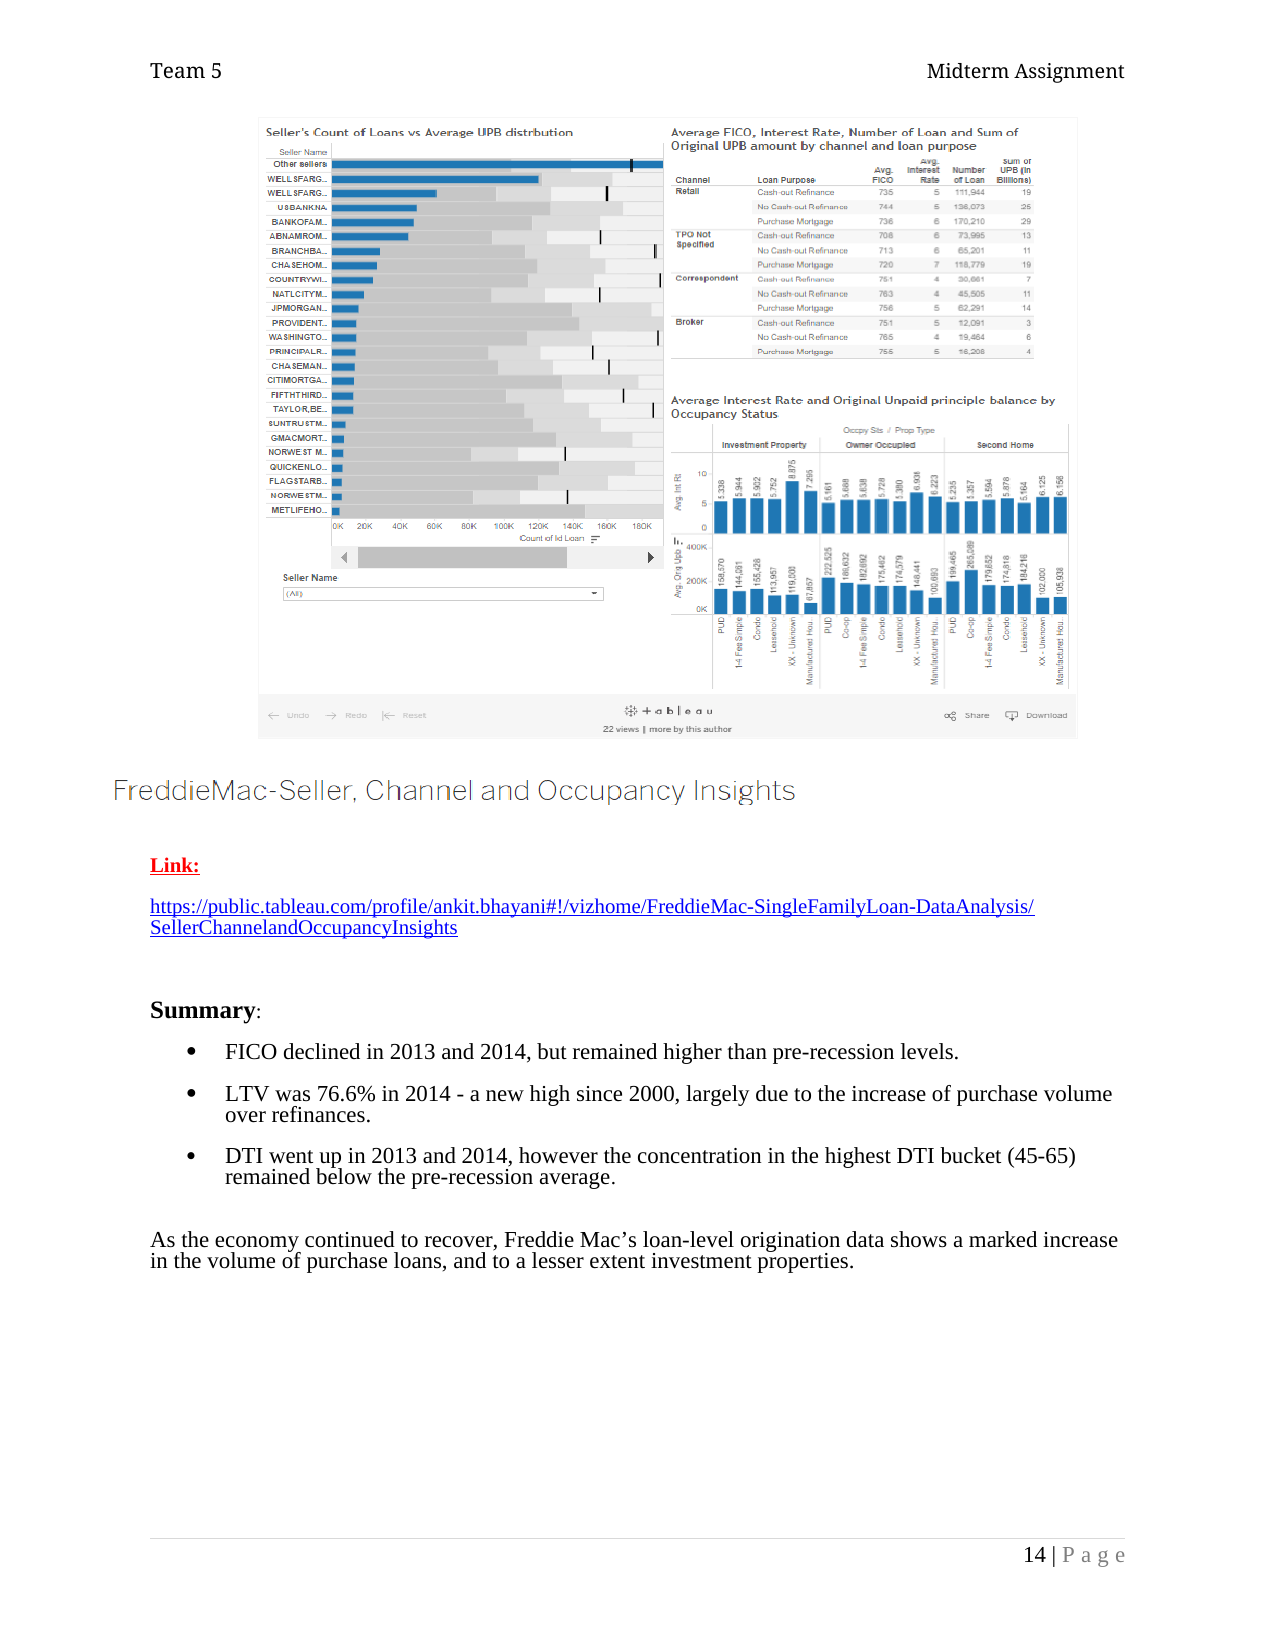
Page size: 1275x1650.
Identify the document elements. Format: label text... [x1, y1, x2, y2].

text https://public.tableau.com/profile/ankit.bhayani#!/vizhome/FreddieMac-SingleFamilyLoan-DataAnalysis/SellerChannelandOccupancyInsights [150, 897, 1125, 939]
list LTV was 76.6% in 2014 - a new high since 2000, largely due to the increase of purchase volume over refinances. [187, 1085, 1125, 1126]
text Link: [150, 856, 1125, 876]
text Summary: [150, 1001, 1125, 1022]
list DTI went up in 2013 and 2014, however the concentration in the highest DTI bucket (45-65) remained below the pre-recession average. [187, 1147, 1125, 1189]
picture [82, 111, 1141, 804]
list FICO declined in 2013 and 2014, but remained higher than pre-recession levels. [187, 1043, 1125, 1064]
text As the economy continued to recover, Freddie Mac’s loan-level origination data shows a marked increase in the volume of purchase loans, and to a lesser extent investment properties. [150, 1231, 1125, 1272]
